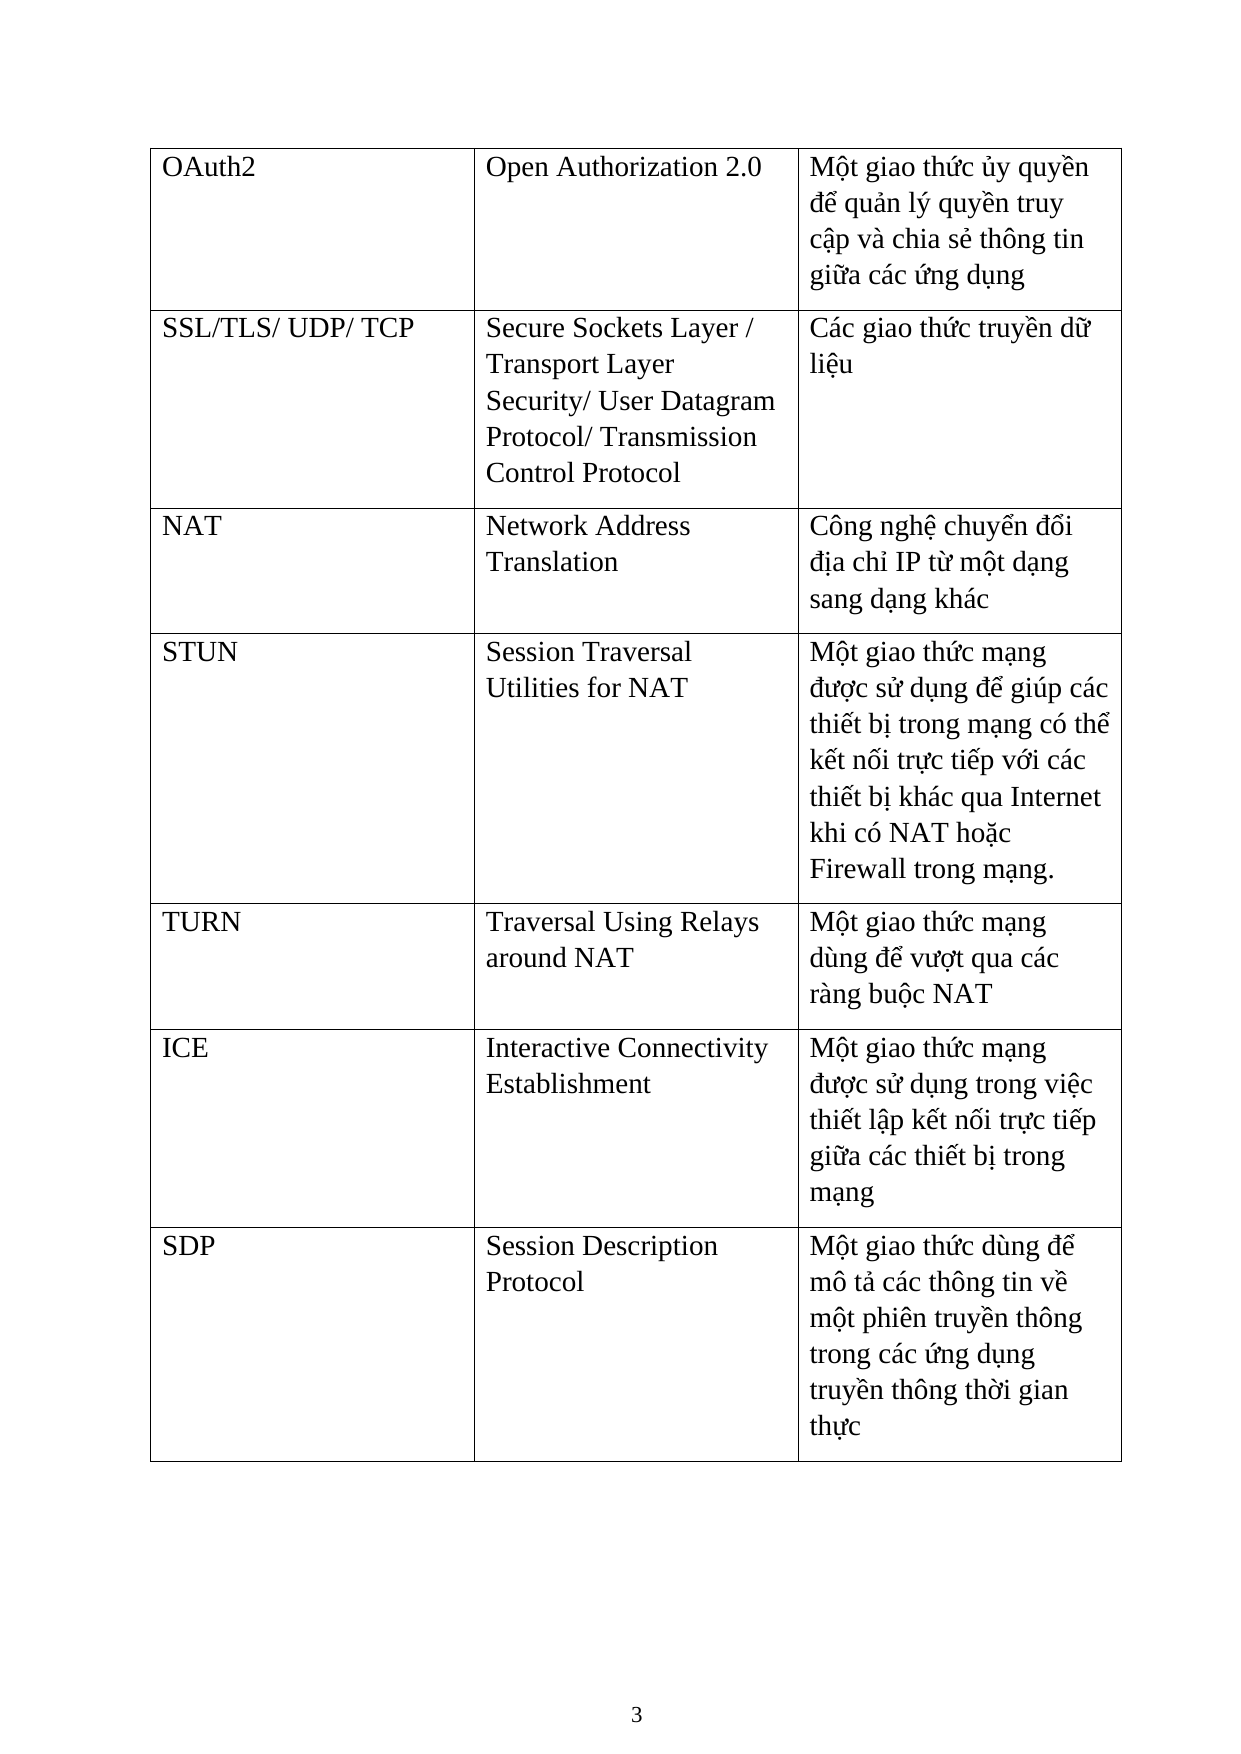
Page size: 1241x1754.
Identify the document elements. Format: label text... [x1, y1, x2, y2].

table_cell TURN [151, 904, 474, 1029]
table_cell NAT [151, 509, 474, 633]
table_cell Một giao thức ủy quyền để quản lý quyền truy cập và chia sẻ thông tin giữa các ứng dụng [799, 149, 1121, 309]
table_cell Interactive Connectivity Establishment [475, 1030, 798, 1227]
table_cell Công nghệ chuyển đổi địa chỉ IP từ một dạng sang dạng khác [799, 509, 1121, 633]
table_cell OAuth2 [151, 149, 474, 309]
table_cell Một giao thức mạng được sử dụng để giúp các thiết bị trong mạng có thể kết nối trực tiếp với các thiết bị khác qua Internet khi có NAT hoặc Firewall trong mạng. [799, 634, 1121, 903]
table_cell Open Authorization 2.0 [475, 149, 798, 309]
table_cell Traversal Using Relays around NAT [475, 904, 798, 1029]
table_cell Một giao thức mạng được sử dụng trong việc thiết lập kết nối trực tiếp giữa các thiết bị trong mạng [799, 1030, 1121, 1227]
table_cell ICE [151, 1030, 474, 1227]
table_cell Secure Sockets Layer / Transport Layer Security/ User Datagram Protocol/ Transmission Control Protocol [475, 311, 798, 507]
table_cell Một giao thức mạng dùng để vượt qua các ràng buộc NAT [799, 904, 1121, 1029]
table_cell Một giao thức dùng để mô tả các thông tin về một phiên truyền thông trong các ứng dụng truyền thông thời gian thực [799, 1228, 1121, 1461]
table_cell Session Description Protocol [475, 1228, 798, 1461]
table_cell Các giao thức truyền dữ liệu [799, 311, 1121, 507]
table_cell SSL/TLS/ UDP/ TCP [151, 311, 474, 507]
table_cell Network Address Translation [475, 509, 798, 633]
table_cell STUN [151, 634, 474, 903]
table_cell Session Traversal Utilities for NAT [475, 634, 798, 903]
table_cell SDP [151, 1228, 474, 1461]
